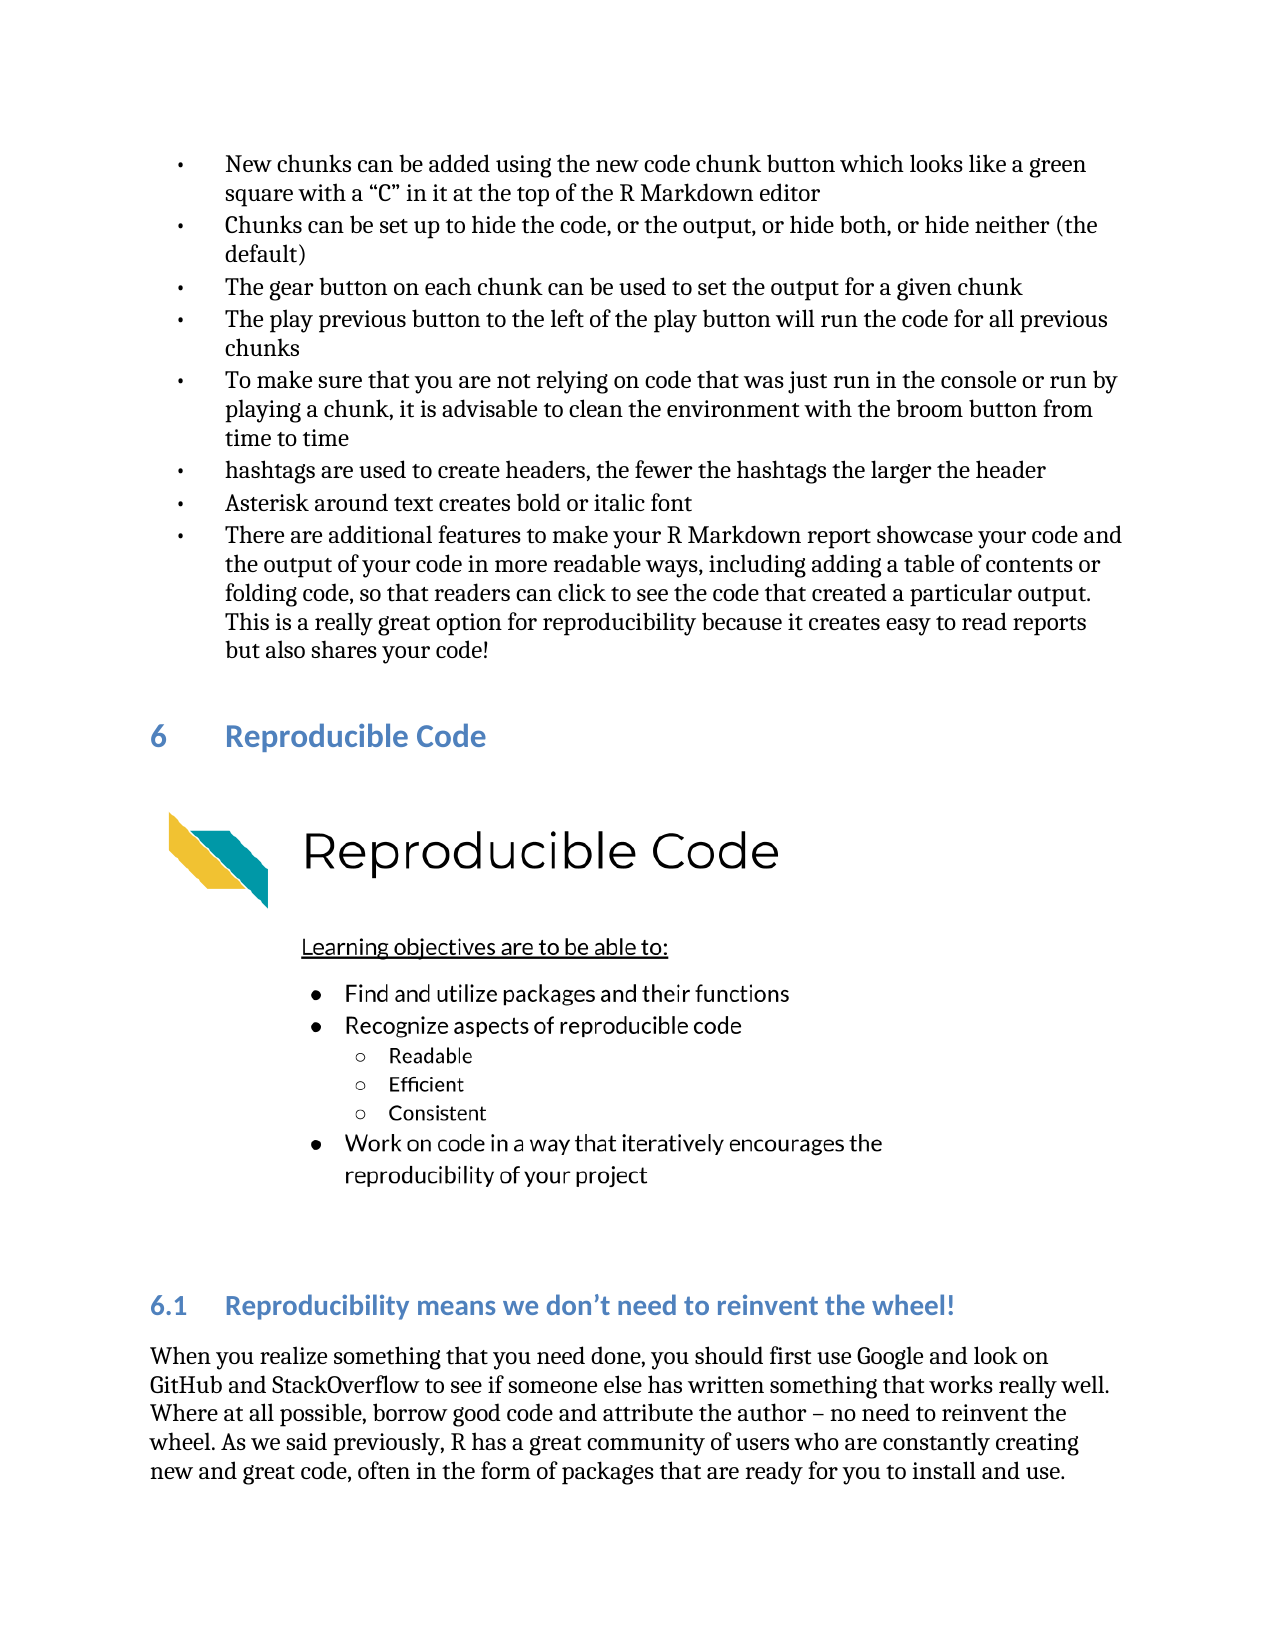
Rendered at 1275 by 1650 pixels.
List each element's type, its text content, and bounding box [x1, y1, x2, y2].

list hashtags are used to create headers, the fewer the hashtags the larger the header [175, 456, 1125, 485]
list The play previous button to the left of the play button will run the code for all previous chunks [175, 305, 1125, 362]
subtitle 6 Reproducible Code [150, 715, 1125, 756]
list There are additional features to make your R Markdown report showcase your code and the output of your code in more readable ways, including adding a table of contents or folding code, so that readers can click to see the code that created a particular output. This is a really great option for reproducibility because it creates easy to read reports but also shares your code! [175, 521, 1125, 665]
list The gear button on each chunk can be used to set the output for a given chunk [175, 272, 1125, 301]
text When you realize something that you need done, you should first use Google and look on GitHub and StackOverflow to see if someone else has written something that works really well. Where at all possible, borrow good code and attribute the author – no need to reinvent the wheel. As we said previously, R has a great community of users who are constantly creating new and great code, often in the form of packages that are ready for you to install and use. [150, 1342, 1125, 1486]
list Chunks can be set up to hide the code, or the output, or hide both, or hide neither (the default) [175, 211, 1125, 269]
list To make sure that you are not relying on code that was just run in the console or run by playing a chunk, it is advisable to clean the environment with the broom button from time to time [175, 366, 1125, 452]
list New chunks can be added using the new code chunk button which looks like a green square with a “C” in it at the top of the R Markdown editor [175, 150, 1125, 207]
list Asterisk around text creates bold or italic font [175, 489, 1125, 517]
subtitle 6.1 Reproducibility means we don’t need to reinvent the wheel! [150, 1287, 1125, 1323]
picture [168, 774, 1044, 1267]
